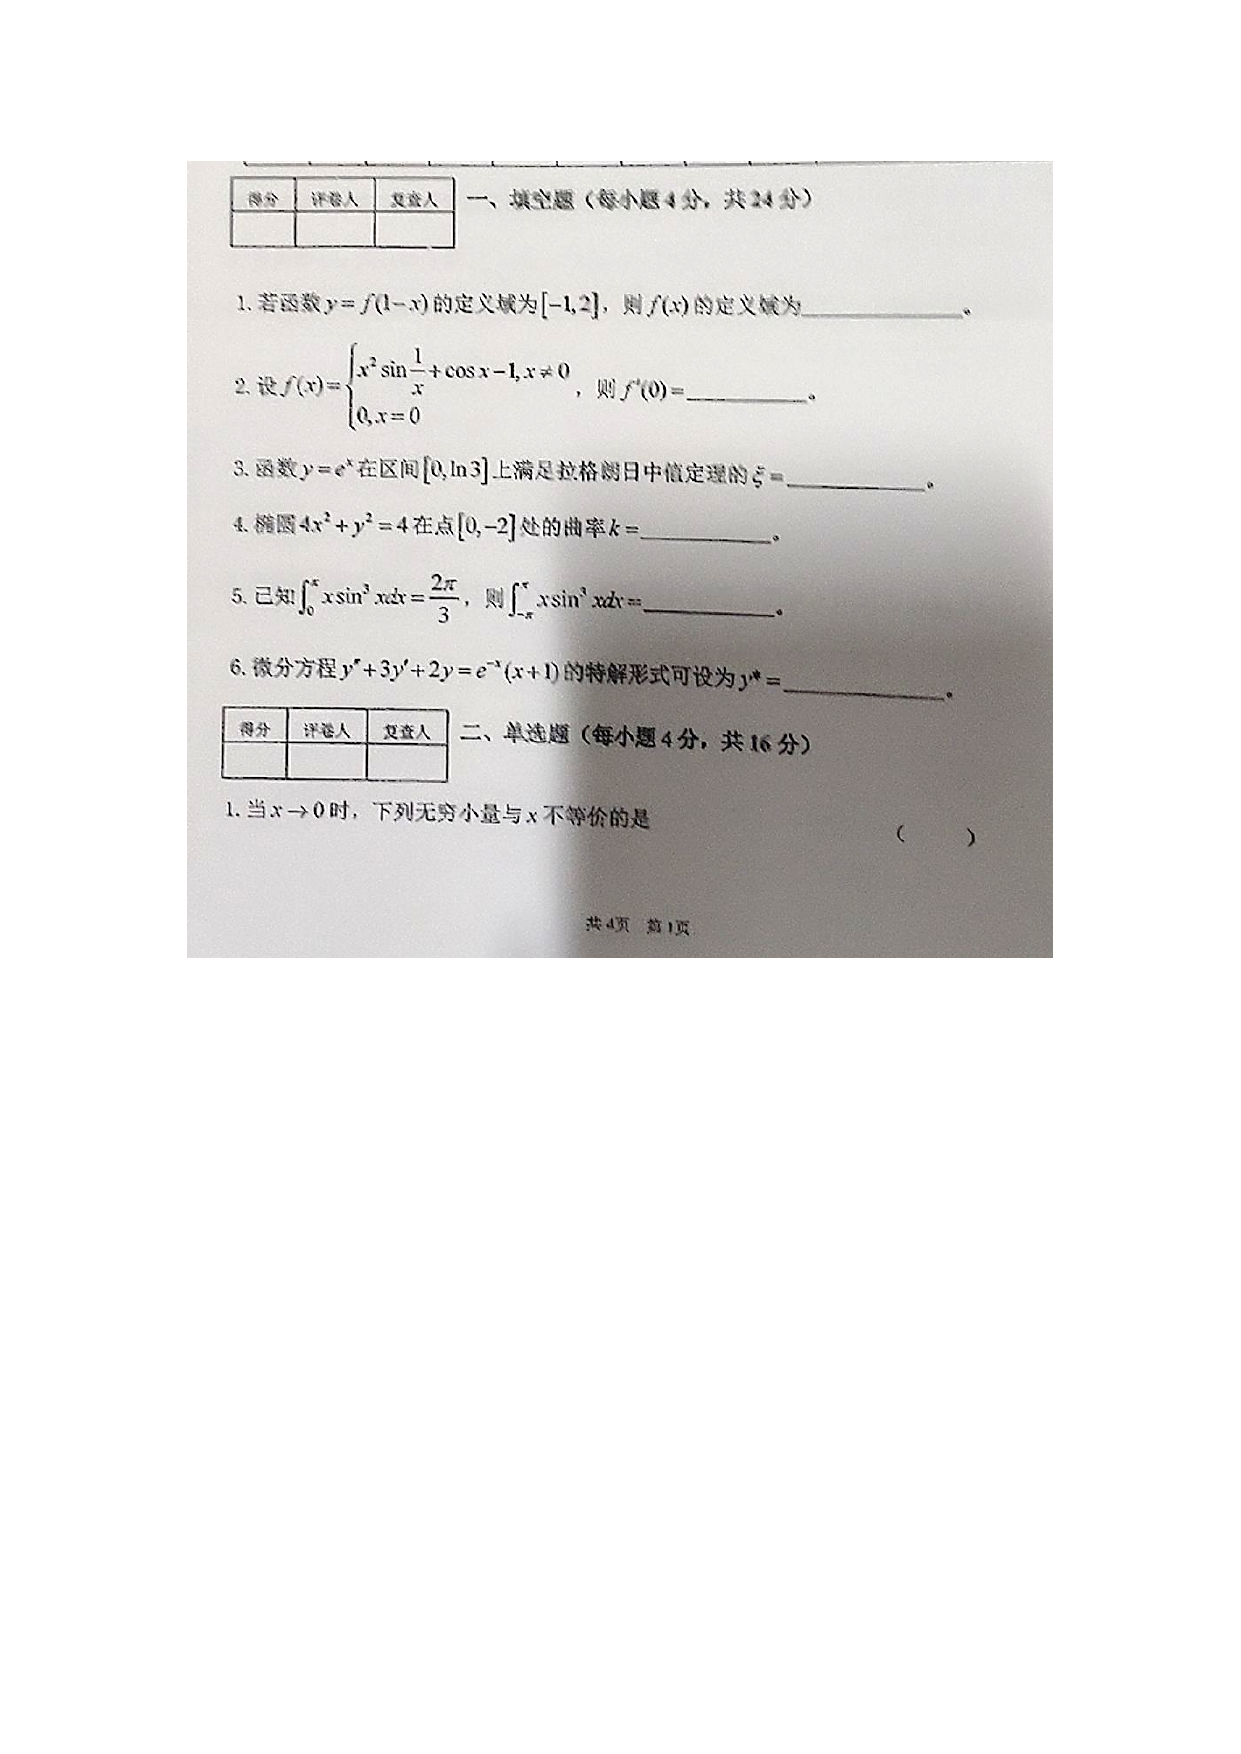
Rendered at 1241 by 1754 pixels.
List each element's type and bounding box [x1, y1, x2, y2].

picture [187, 161, 1053, 958]
